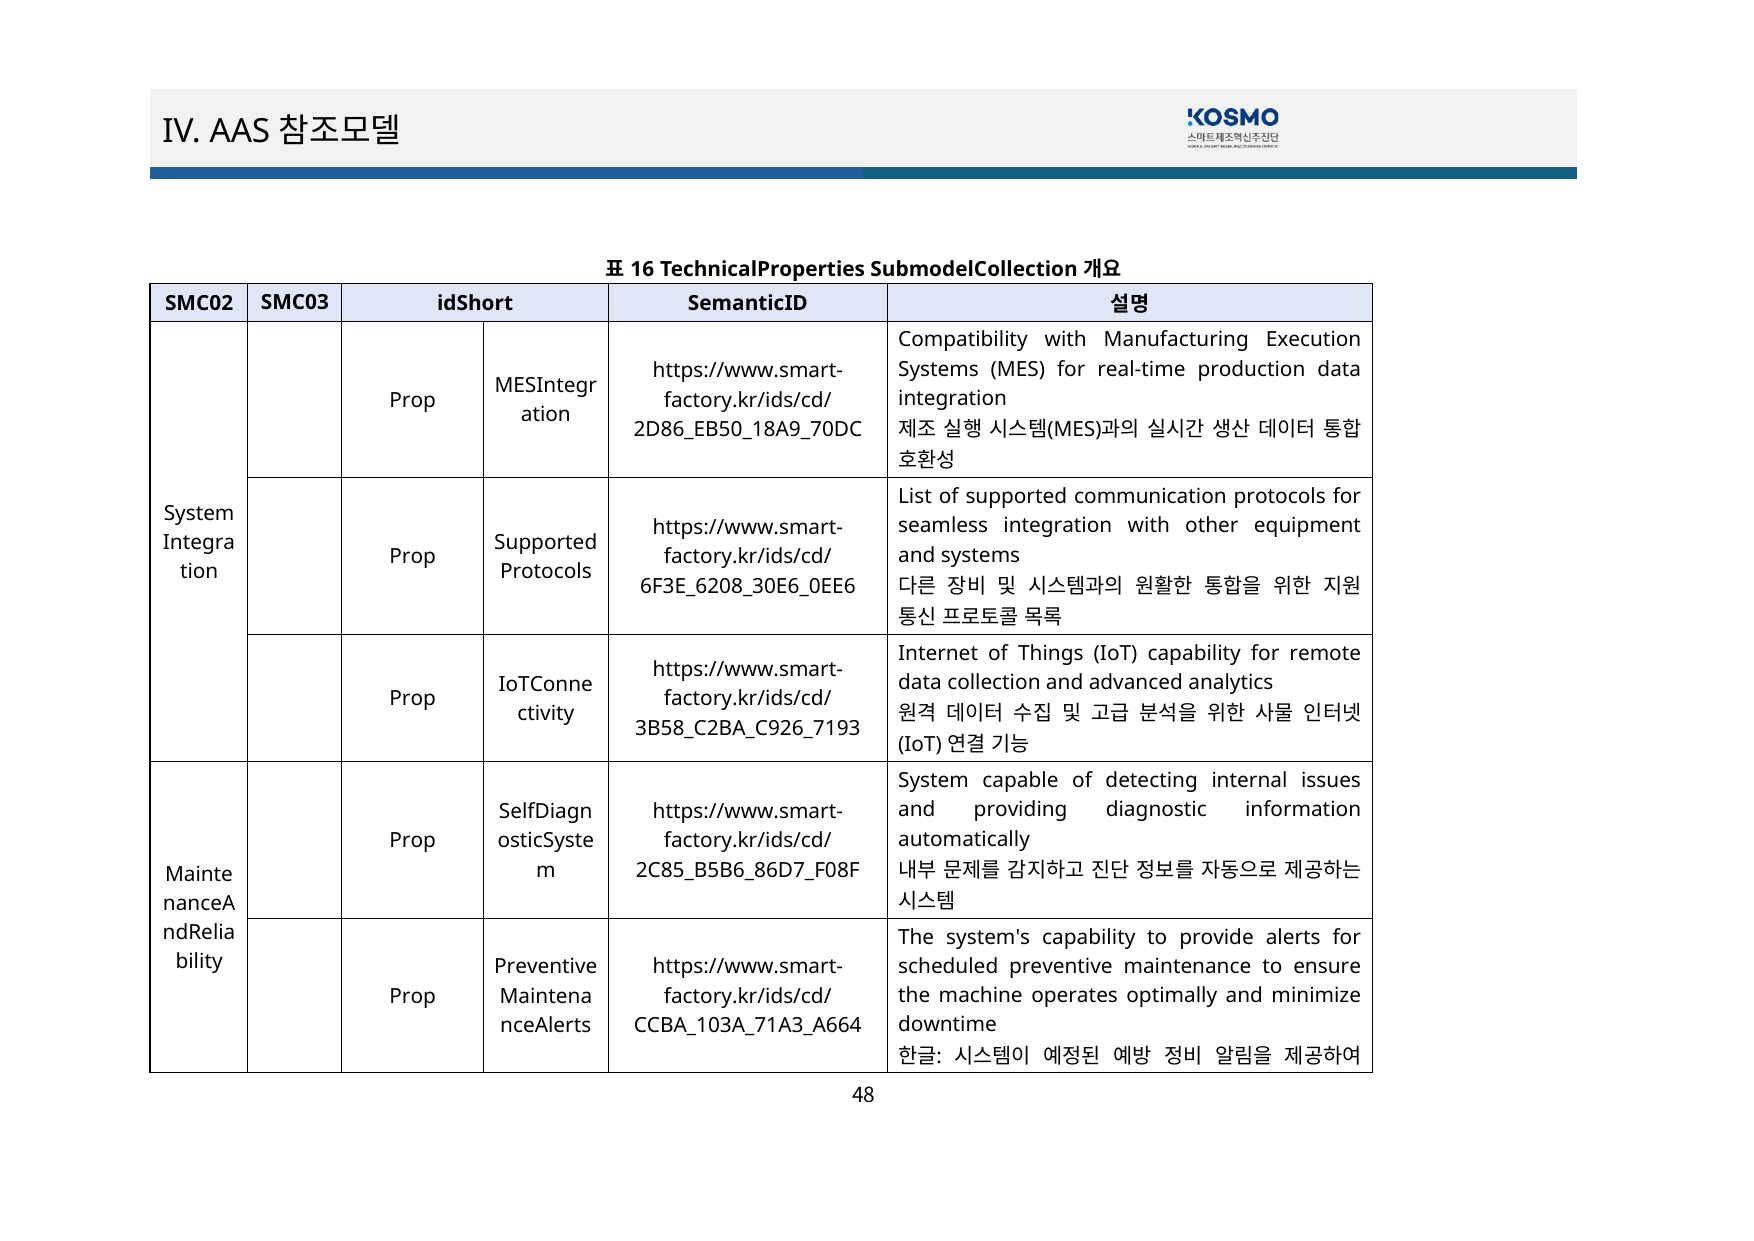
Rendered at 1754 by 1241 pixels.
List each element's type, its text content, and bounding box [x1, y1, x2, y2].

table_cell Prop [342, 322, 483, 477]
table_cell SelfDiagnosticSystem [484, 762, 608, 918]
table_cell [248, 478, 341, 634]
table_cell List of supported communication protocols for seamless integration with other equipment and systems 다른 장비 및 시스템과의 원활한 통합을 위한 지원 통신 프로토콜 목록 [888, 478, 1372, 634]
table_header SMC02 [151, 284, 247, 321]
table_cell [248, 322, 341, 477]
table_cell Prop [342, 635, 483, 761]
table_cell https://www.smart-factory.kr/ids/cd/CCBA_103A_71A3_A664 [609, 919, 887, 1072]
table_header SemanticID [609, 284, 887, 321]
table_cell SystemIntegration [151, 322, 247, 761]
table_cell Prop [342, 919, 483, 1072]
text 표 16 TechnicalProperties SubmodelCollection 개요 [150, 253, 1577, 283]
table_cell MaintenanceAndReliability [151, 762, 247, 1072]
table_cell PreventiveMaintenanceAlerts [484, 919, 608, 1072]
table_cell Internet of Things (IoT) capability for remote data collection and advanced analytics 원격 데이터 수집 및 고급 분석을 위한 사물 인터넷(IoT) 연결 기능 [888, 635, 1372, 761]
table_cell SupportedProtocols [484, 478, 608, 634]
table_cell [248, 919, 341, 1072]
table_cell [248, 635, 341, 761]
picture [1187, 108, 1279, 148]
table_cell Prop [342, 478, 483, 634]
table_cell IoTConnectivity [484, 635, 608, 761]
table_cell https://www.smart-factory.kr/ids/cd/3B58_C2BA_C926_7193 [609, 635, 887, 761]
table_header SMC03 [248, 284, 341, 321]
table_cell Prop [342, 762, 483, 918]
table_cell [248, 762, 341, 918]
table_cell https://www.smart-factory.kr/ids/cd/2C85_B5B6_86D7_F08F [609, 762, 887, 918]
table_cell System capable of detecting internal issues and providing diagnostic information automatically 내부 문제를 감지하고 진단 정보를 자동으로 제공하는 시스템 [888, 762, 1372, 918]
table_header idShort [342, 284, 608, 321]
table_cell MESIntegration [484, 322, 608, 477]
table_cell Compatibility with Manufacturing Execution Systems (MES) for real-time production data integration 제조 실행 시스템(MES)과의 실시간 생산 데이터 통합 호환성 [888, 322, 1372, 477]
table_header 설명 [888, 284, 1372, 321]
table_cell https://www.smart-factory.kr/ids/cd/2D86_EB50_18A9_70DC [609, 322, 887, 477]
table_cell https://www.smart-factory.kr/ids/cd/6F3E_6208_30E6_0EE6 [609, 478, 887, 634]
